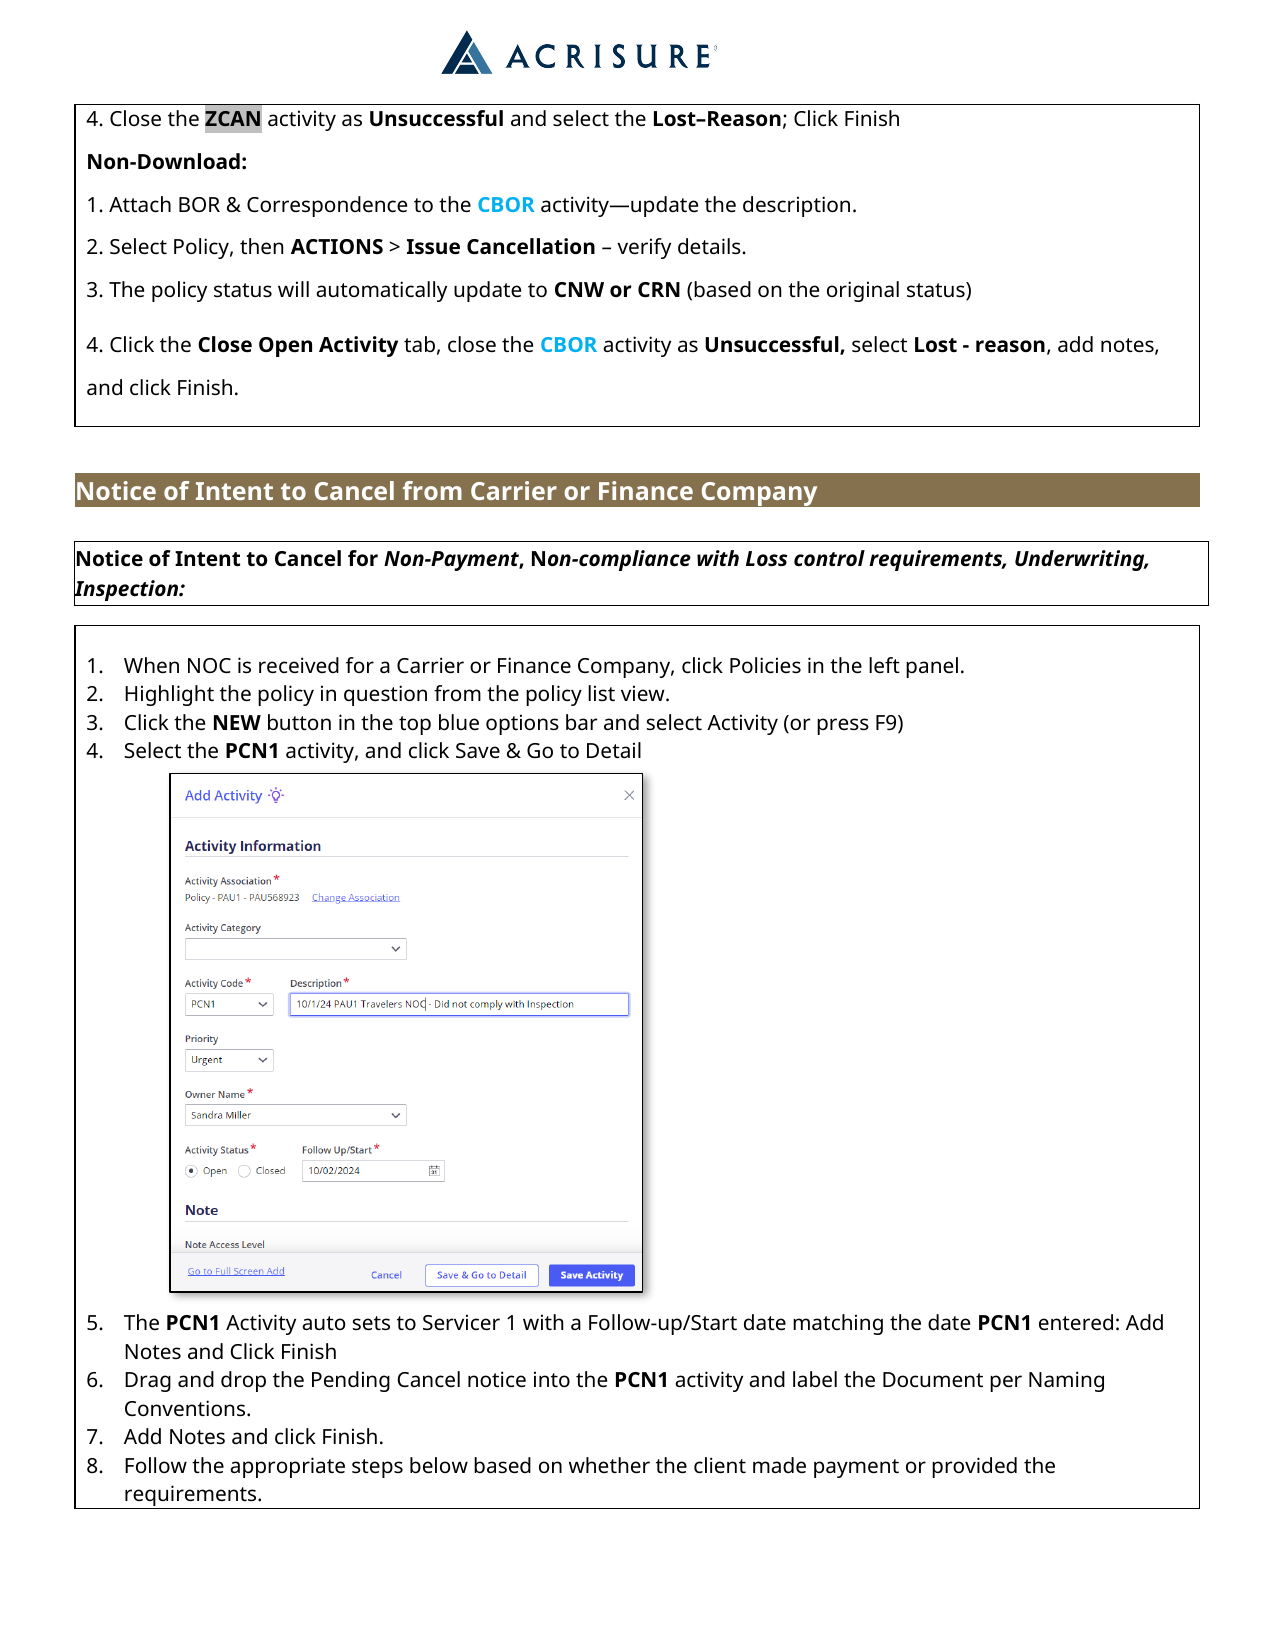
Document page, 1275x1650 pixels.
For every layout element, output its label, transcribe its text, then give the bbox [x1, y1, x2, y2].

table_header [76, 626, 1199, 1508]
picture [439, 23, 718, 80]
text Notice of Intent to Cancel for Non-Payment, Non-compliance with Loss control requirements, Underwriting, Inspection: [75, 542, 1208, 605]
picture [171, 774, 642, 1291]
subtitle Notice of Intent to Cancel from Carrier or Finance Company [75, 473, 1200, 507]
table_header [76, 105, 1199, 426]
